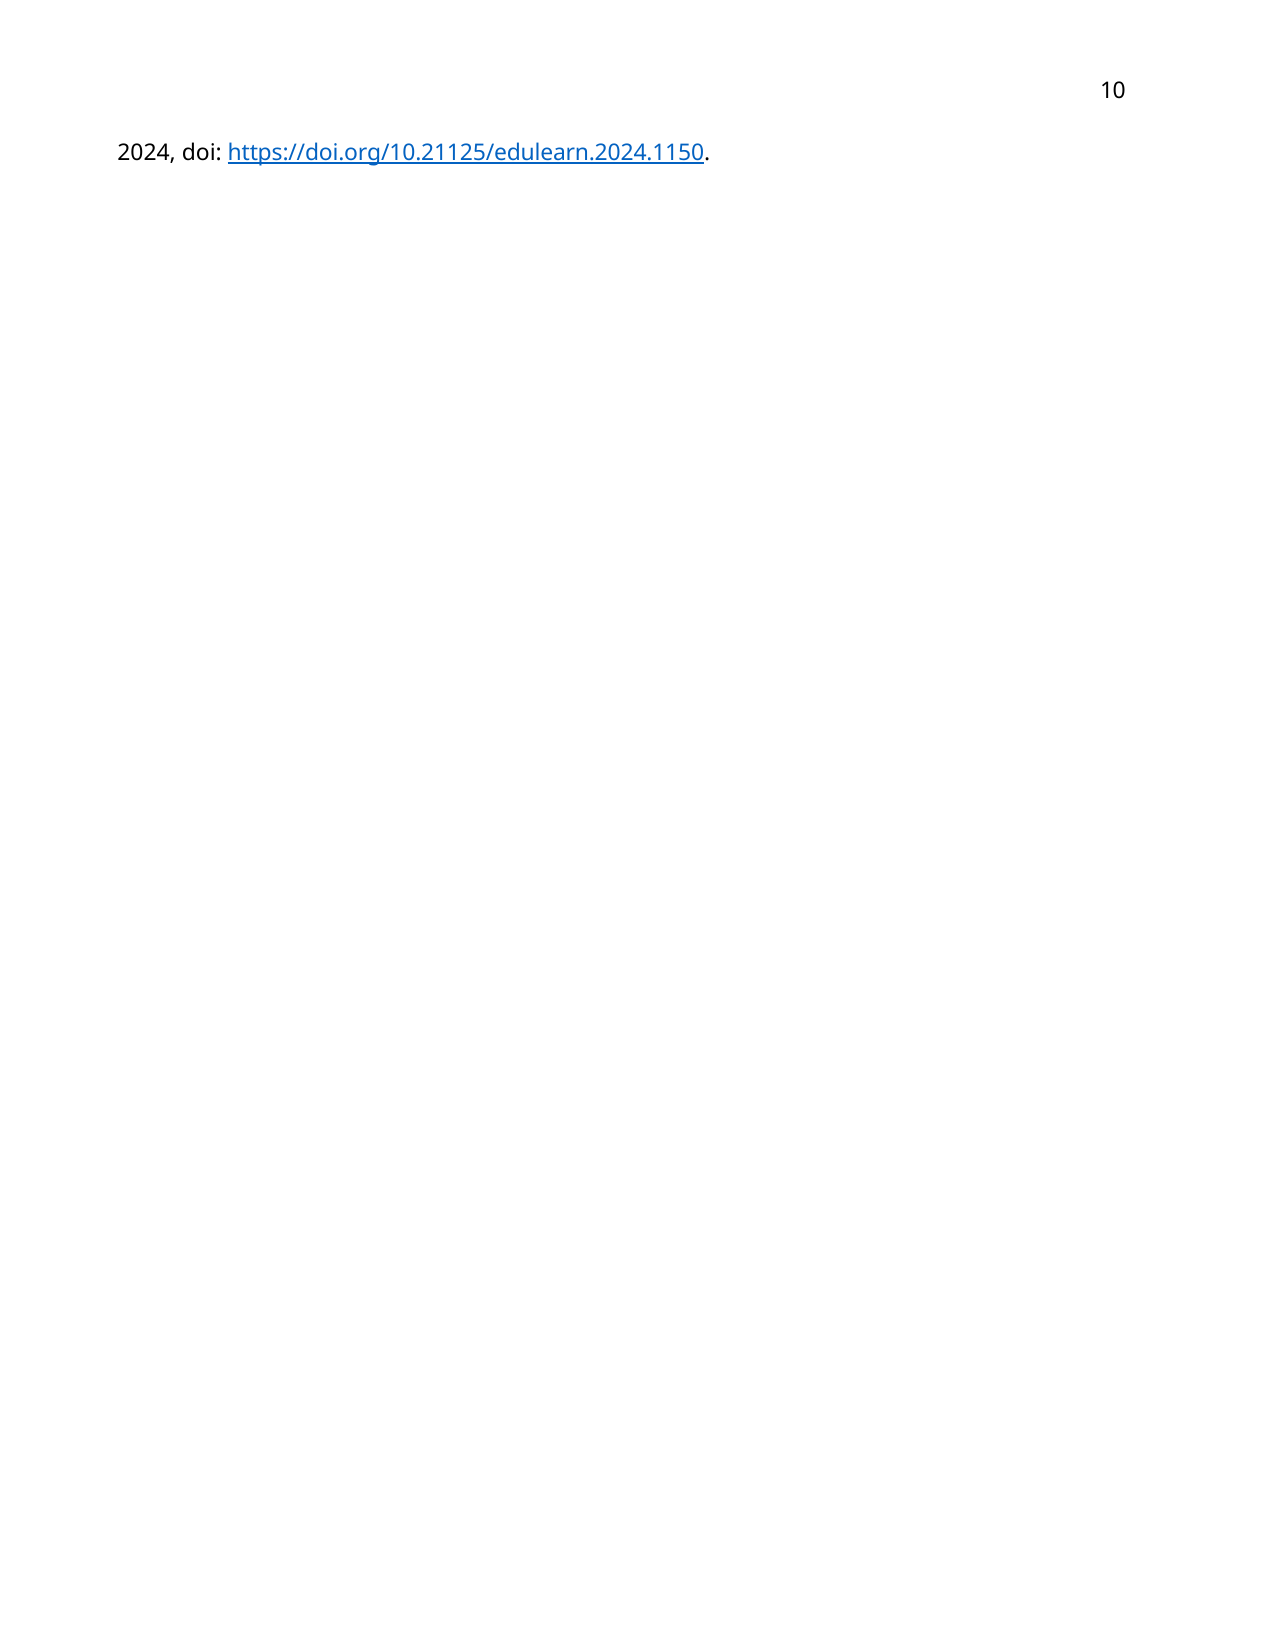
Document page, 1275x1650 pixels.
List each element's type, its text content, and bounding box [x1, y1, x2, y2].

text 2024, doi: https://doi.org/10.21125/edulearn.2024.1150. [117, 139, 1162, 166]
